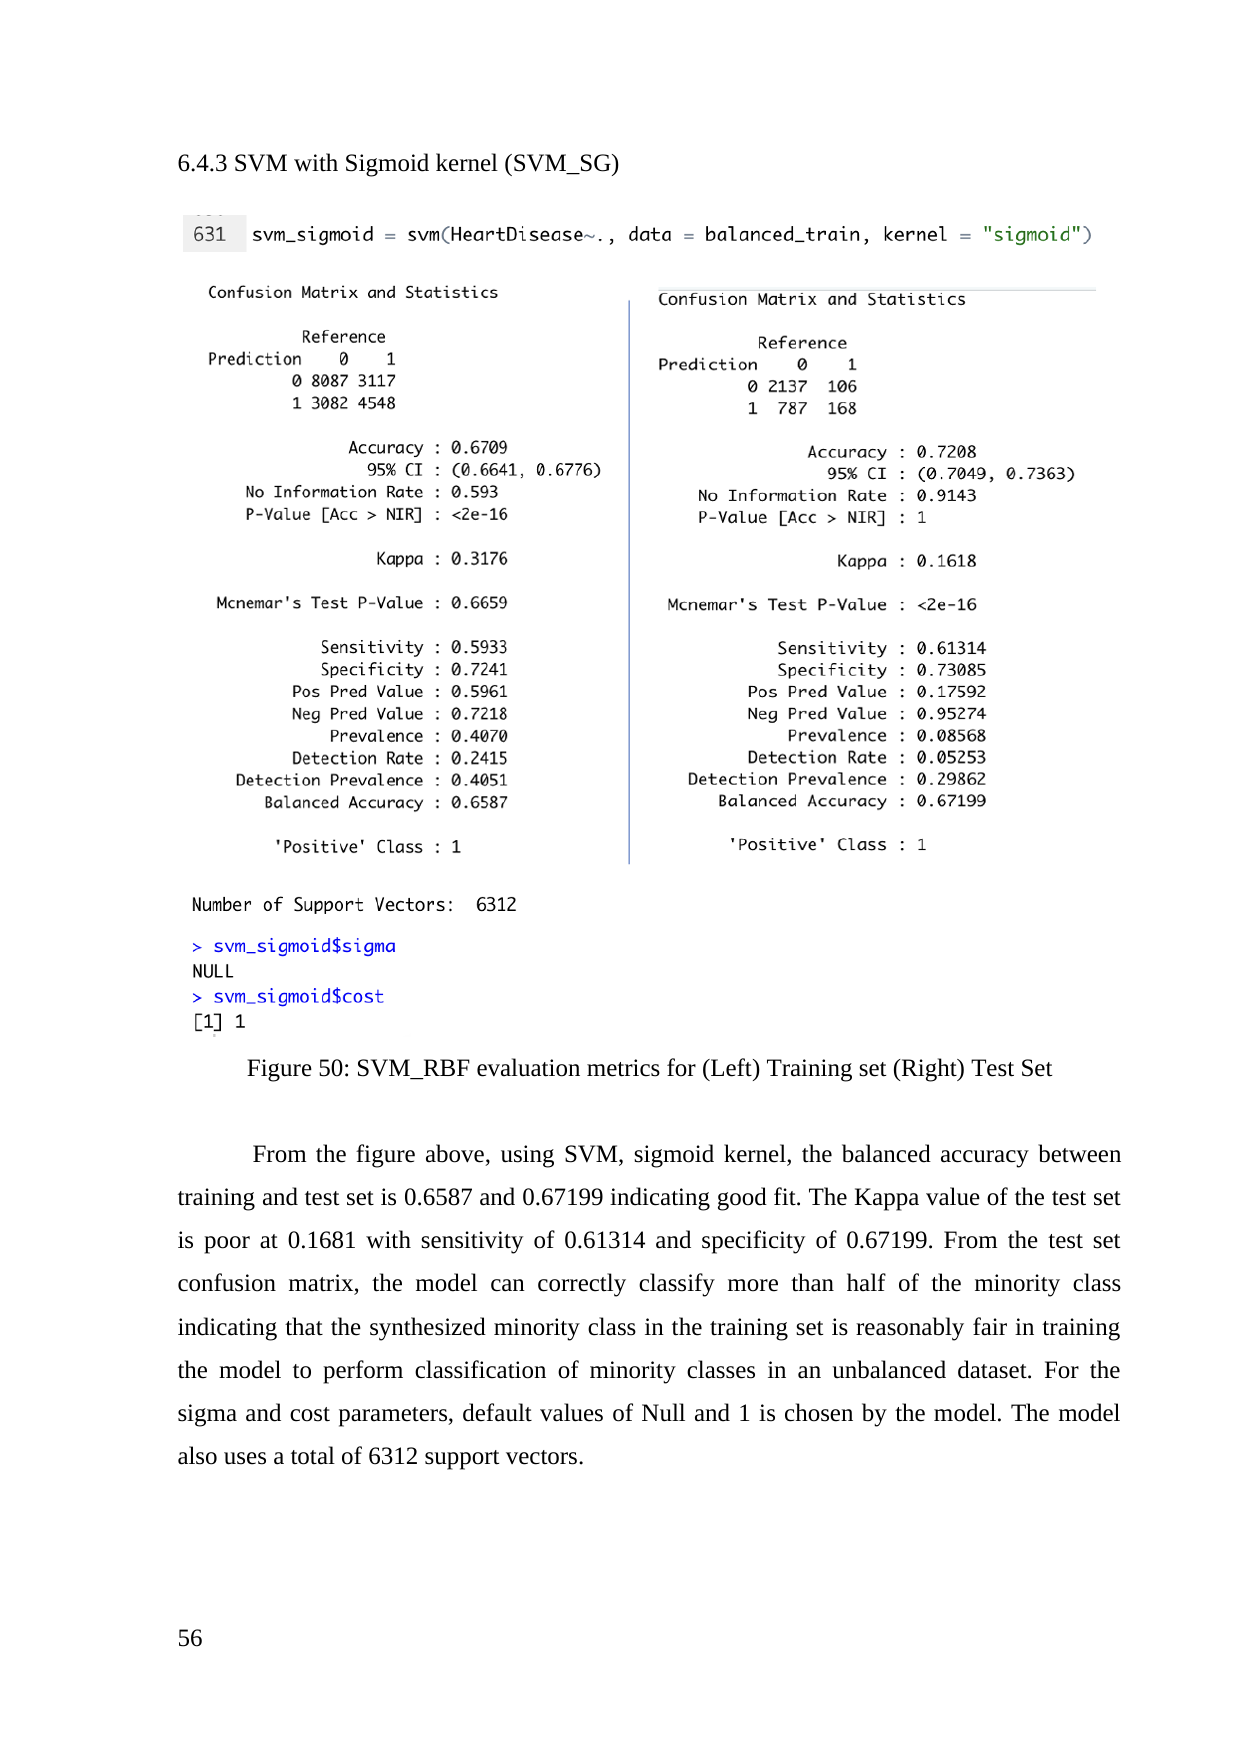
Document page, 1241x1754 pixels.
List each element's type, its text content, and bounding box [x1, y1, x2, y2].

subtitle 6.4.3 SVM with Sigmoid kernel (SVM_SG) [177, 148, 1122, 176]
text From the figure above, using SVM, sigmoid kernel, the balanced accuracy between training and test set is 0.6587 and 0.67199 indicating good fit. The Kappa value of the test set is poor at 0.1681 with sensitivity of 0.61314 and specificity of 0.67199. From the test set confusion matrix, the model can correctly classify more than half of the minority class indicating that the synthesized minority class in the training set is reasonably fair in training the model to perform classification of minority classes in an unbalanced dataset. For the sigma and cost parameters, default values of Null and 1 is chosen by the model. The model also uses a total of 6312 support vectors. [177, 1139, 1122, 1470]
picture [177, 203, 1123, 1039]
